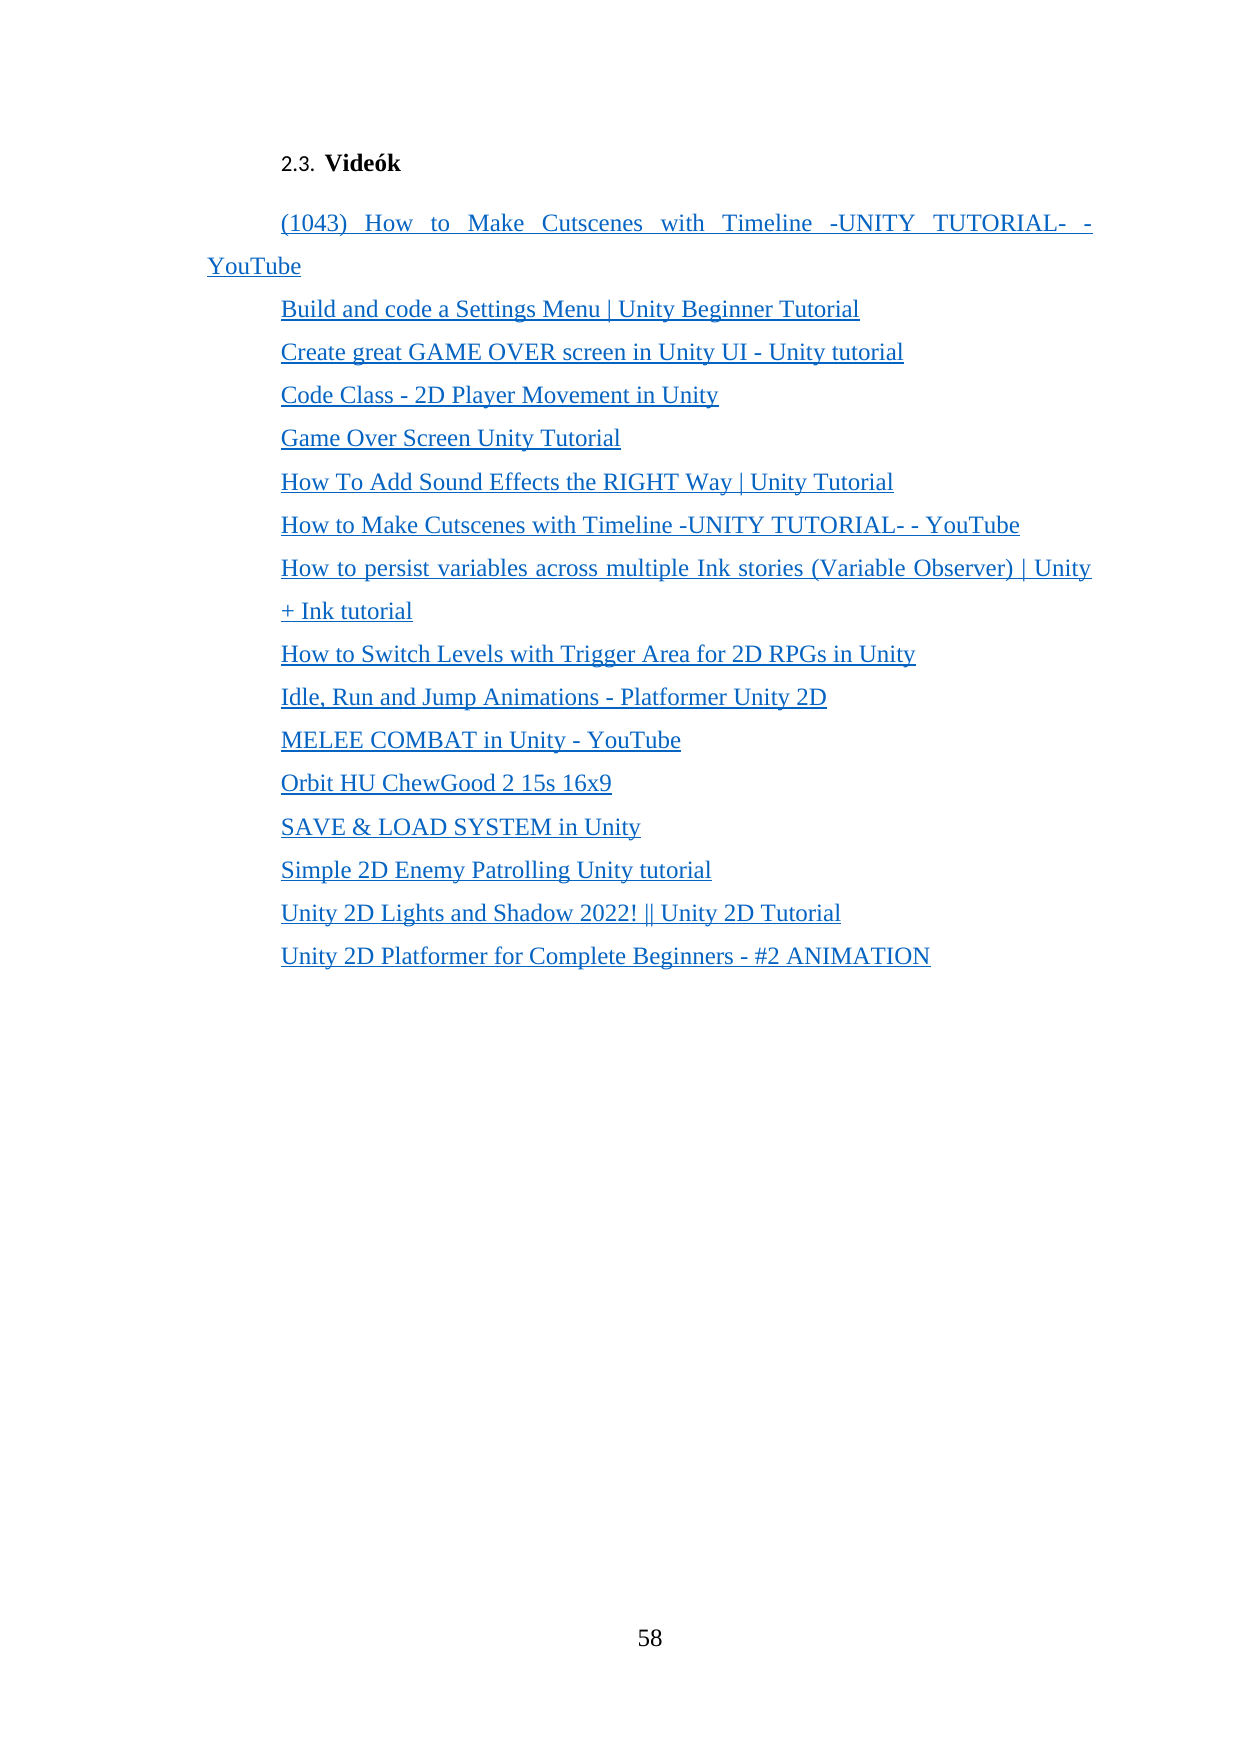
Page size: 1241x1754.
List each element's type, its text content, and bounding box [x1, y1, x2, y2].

text Idle, Run and Jump Animations - Platformer Unity 2D [281, 682, 1092, 711]
text Create great GAME OVER screen in Unity UI - Unity tutorial [281, 337, 1092, 366]
text How To Add Sound Effects the RIGHT Way | Unity Tutorial [281, 467, 1092, 495]
text Unity 2D Lights and Shadow 2022! || Unity 2D Tutorial [281, 898, 1092, 927]
text Unity 2D Platformer for Complete Beginners - #2 ANIMATION [281, 941, 1092, 970]
text How to Make Cutscenes with Timeline -UNITY TUTORIAL- - YouTube [281, 510, 1092, 538]
text Game Over Screen Unity Tutorial [281, 423, 1092, 452]
text Code Class - 2D Player Movement in Unity [281, 380, 1092, 409]
text Orbit HU ChewGood 2 15s 16x9 [281, 768, 1092, 797]
text Build and code a Settings Menu | Unity Beginner Tutorial [207, 294, 1092, 323]
text Simple 2D Enemy Patrolling Unity tutorial [281, 855, 1092, 883]
text How to persist variables across multiple Ink stories (Variable Observer) | Unity + Ink tutorial [281, 553, 1092, 578]
subtitle Videók [281, 148, 1092, 177]
text SAVE & LOAD SYSTEM in Unity [281, 812, 1092, 840]
text How to Switch Levels with Trigger Area for 2D RPGs in Unity [281, 639, 1092, 668]
text (1043) How to Make Cutscenes with Timeline -UNITY TUTORIAL- - YouTube [207, 208, 1092, 280]
text MELEE COMBAT in Unity - YouTube [281, 725, 1092, 754]
text How to persist variables across multiple Ink stories (Variable Observer) | Unity + Ink tutorial [281, 579, 1092, 625]
